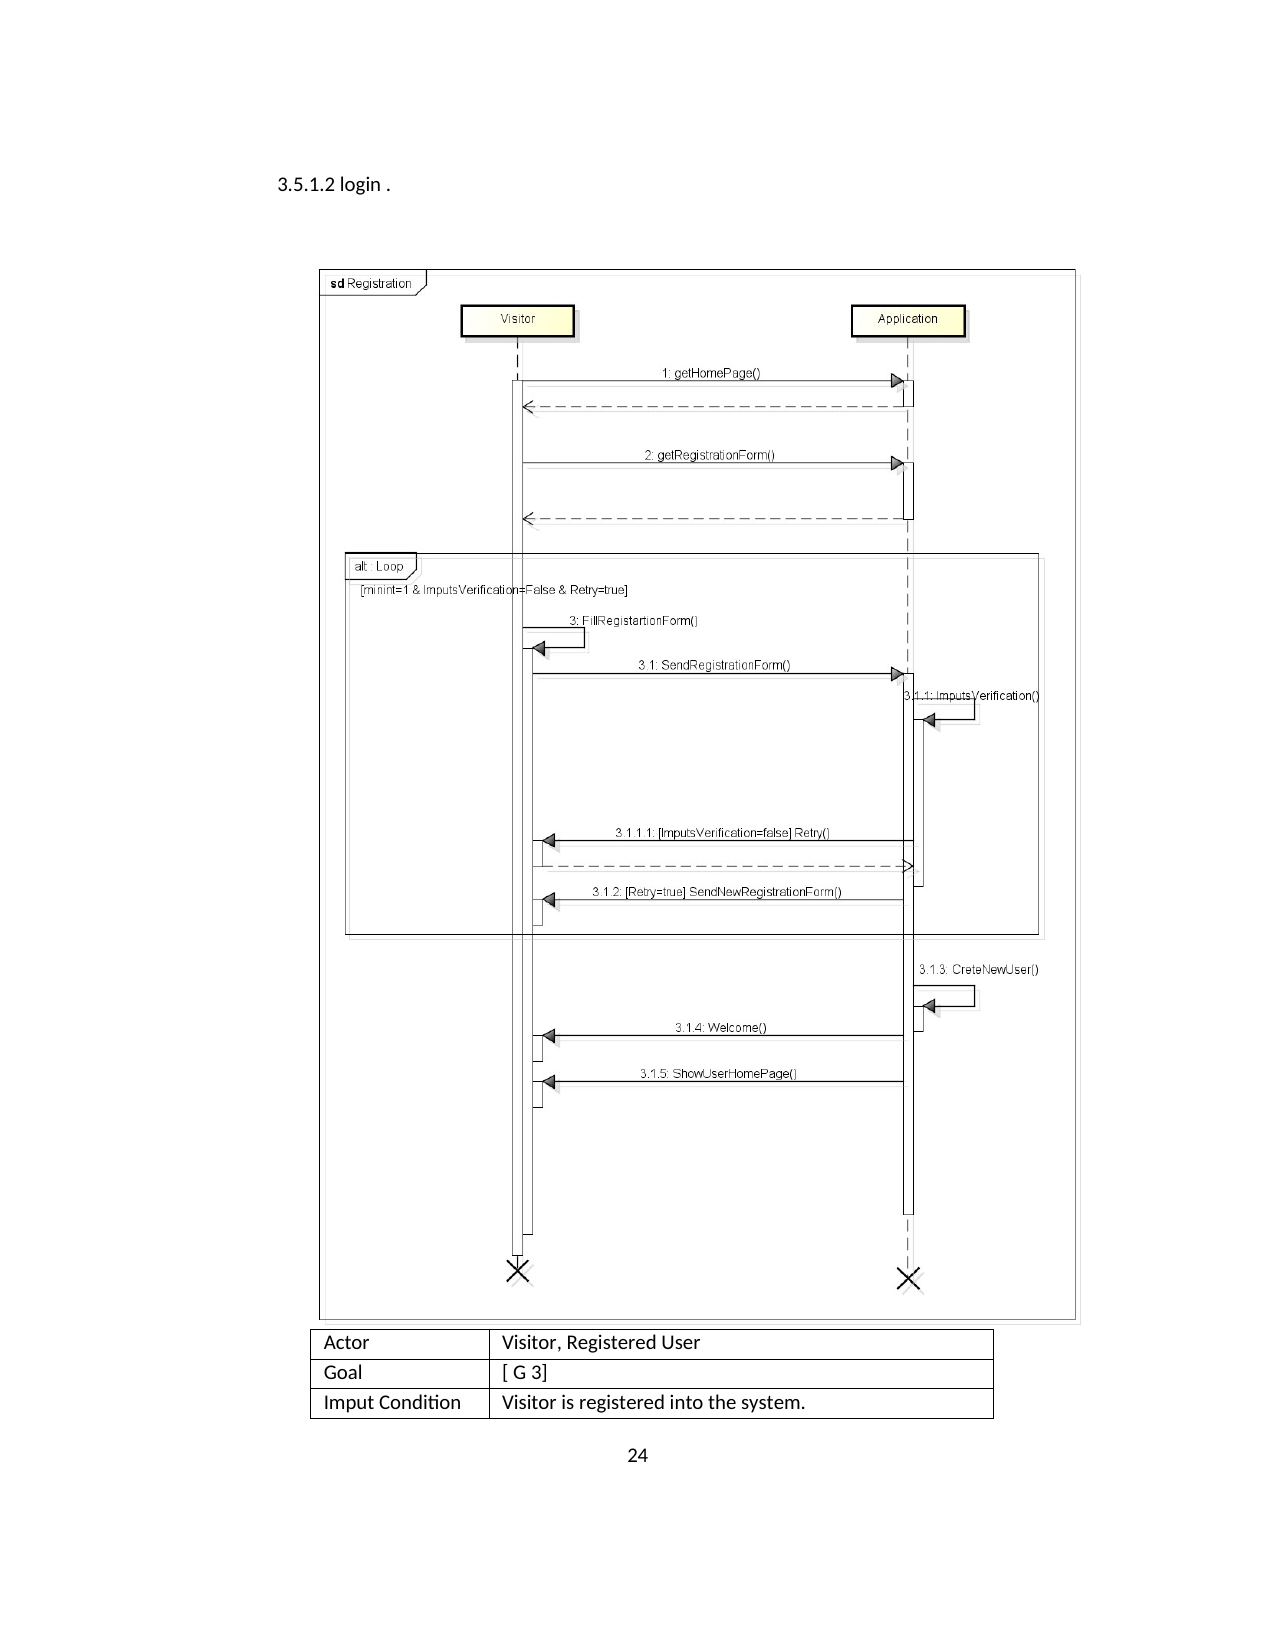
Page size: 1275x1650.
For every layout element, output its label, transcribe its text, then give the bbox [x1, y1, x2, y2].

table_header Actor [311, 1330, 489, 1358]
table_cell Goal [311, 1360, 489, 1388]
table_header Visitor, Registered User [490, 1330, 993, 1358]
table_cell Imput Condition [311, 1389, 489, 1418]
table_cell Visitor is registered into the system. [490, 1389, 993, 1418]
table_cell [ G 3] [490, 1360, 993, 1388]
picture [309, 260, 1085, 1329]
text 3.5.1.2 login . [277, 171, 1127, 196]
